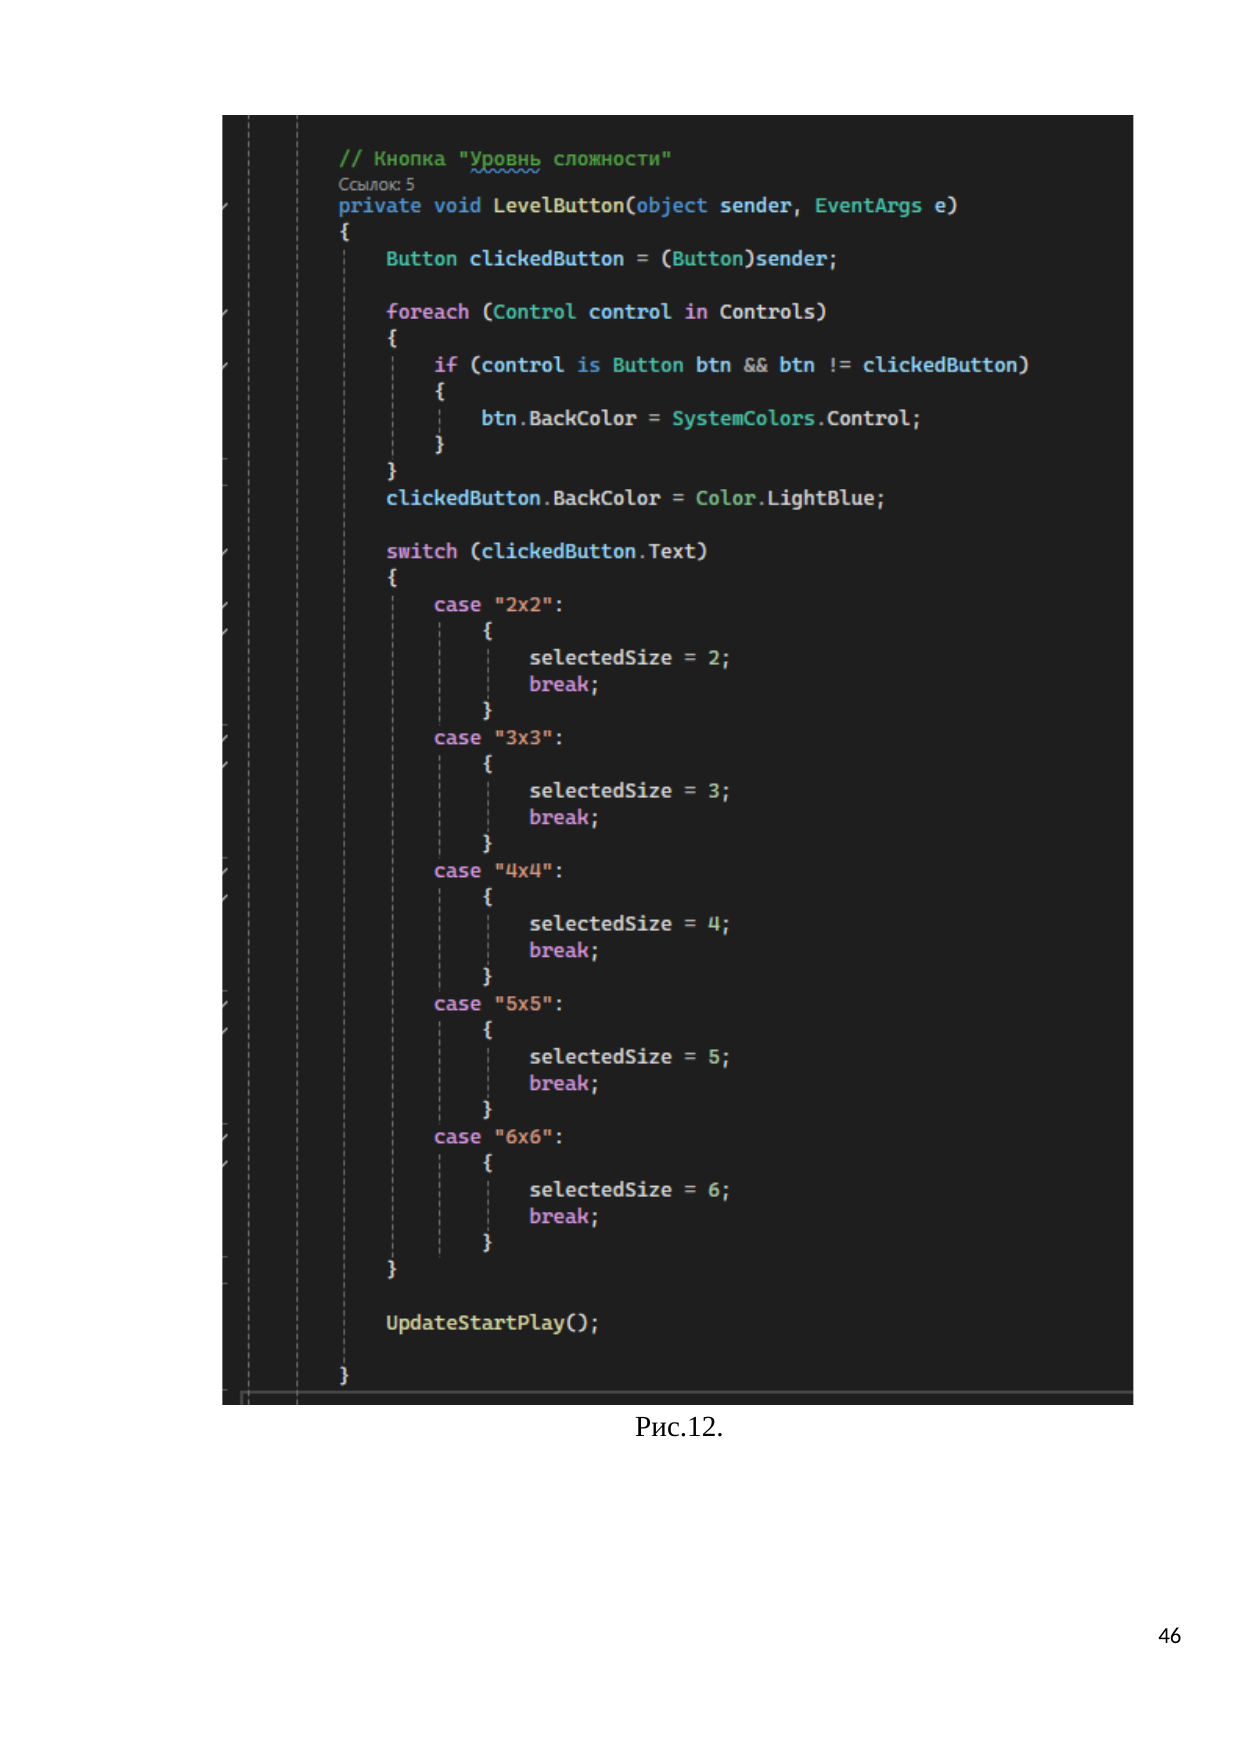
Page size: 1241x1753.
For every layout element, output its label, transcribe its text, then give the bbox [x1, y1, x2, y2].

picture [221, 115, 1134, 1402]
